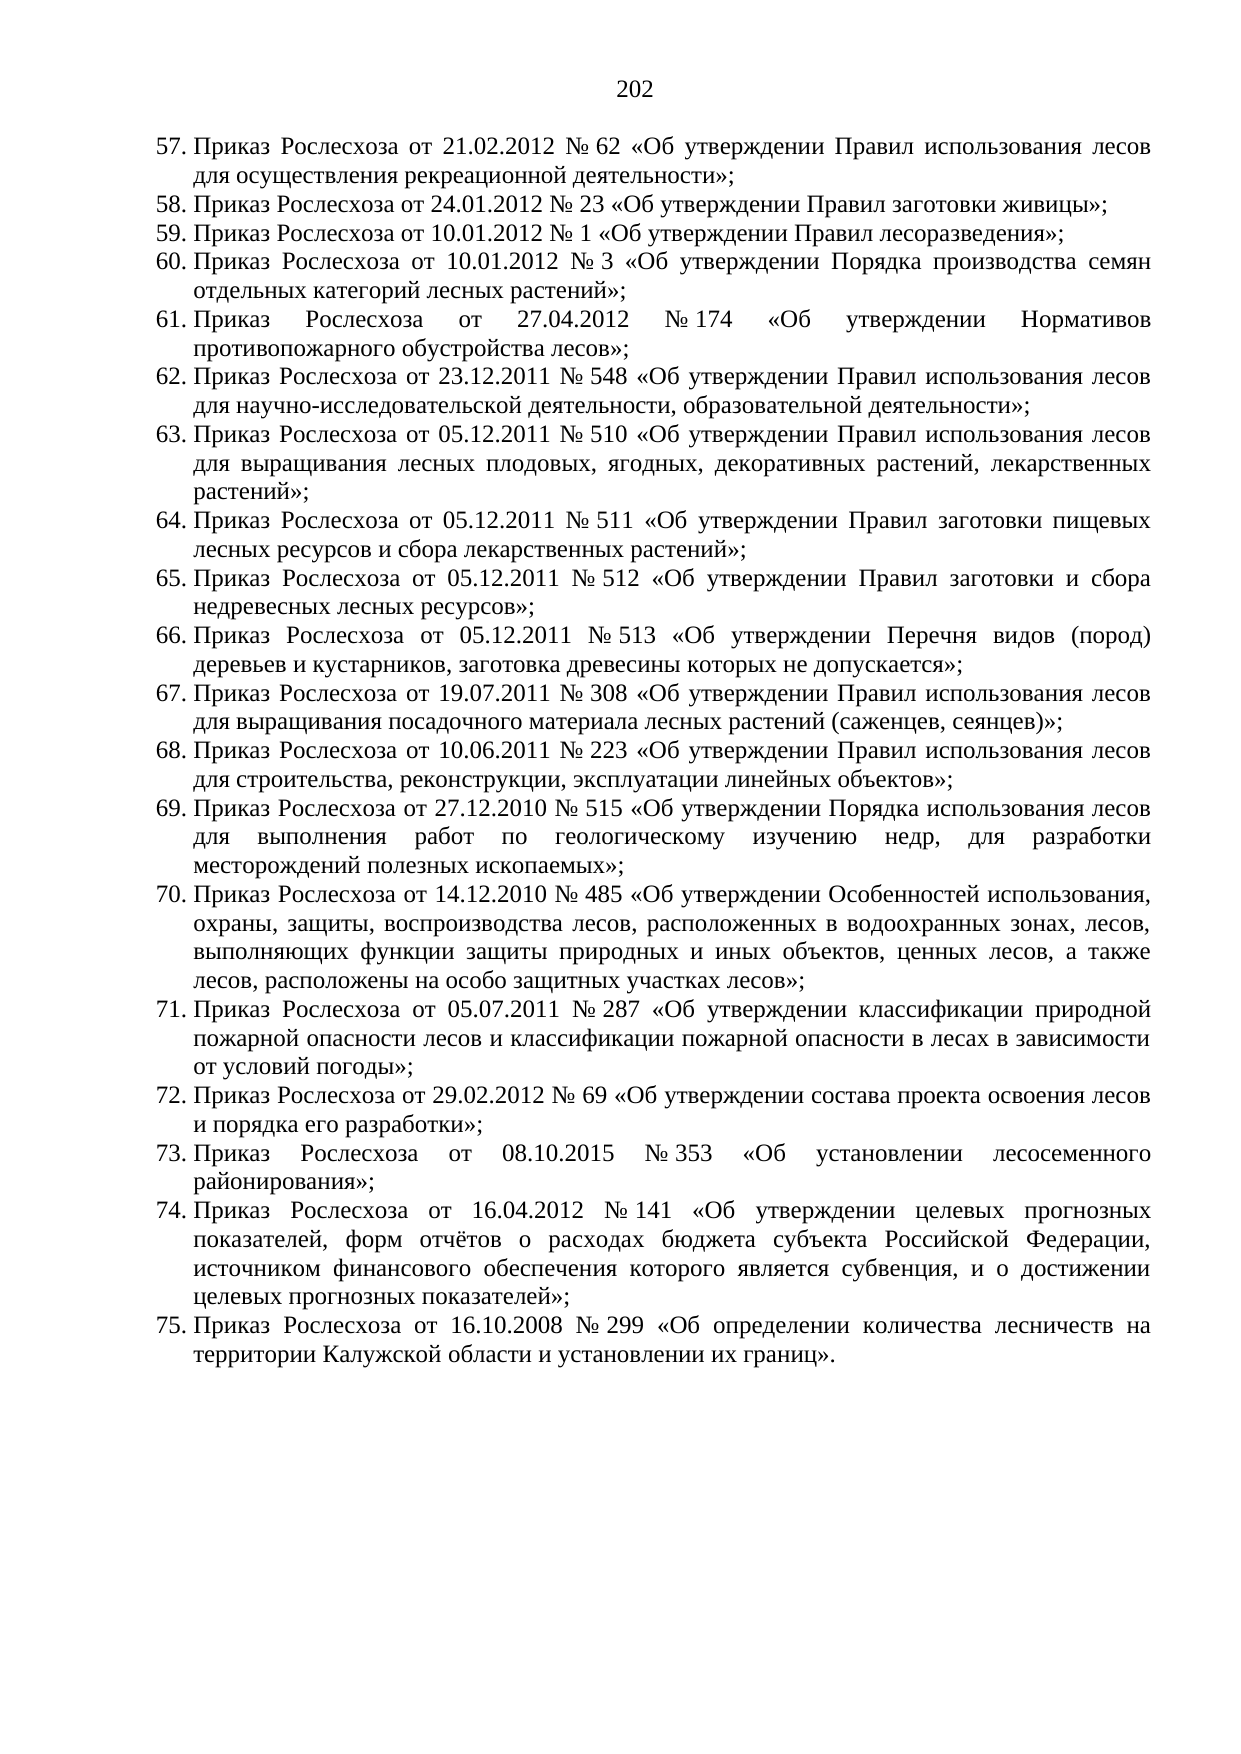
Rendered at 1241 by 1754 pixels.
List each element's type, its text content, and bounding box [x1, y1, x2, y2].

list Приказ Рослесхоза от 27.12.2010 № 515 «Об утверждении Порядка использования лесов для выполнения работ по геологическому изучению недр, для разработки месторождений полезных ископаемых»; [156, 793, 1152, 879]
list Приказ Рослесхоза от 05.12.2011 № 511 «Об утверждении Правил заготовки пищевых лесных ресурсов и сбора лекарственных растений»; [156, 505, 1152, 563]
list Приказ Рослесхоза от 16.10.2008 № 299 «Об определении количества лесничеств на территории Калужской области и установлении их границ». [156, 1310, 1152, 1368]
list Приказ Рослесхоза от 05.12.2011 № 512 «Об утверждении Правил заготовки и сбора недревесных лесных ресурсов»; [156, 563, 1152, 620]
list Приказ Рослесхоза от 05.07.2011 № 287 «Об утверждении классификации природной пожарной опасности лесов и классификации пожарной опасности в лесах в зависимости от условий погоды»; [156, 994, 1152, 1080]
list Приказ Рослесхоза от 21.02.2012 № 62 «Об утверждении Правил использования лесов для осуществления рекреационной деятельности»; [156, 131, 1152, 189]
list Приказ Рослесхоза от 05.12.2011 № 510 «Об утверждении Правил использования лесов для выращивания лесных плодовых, ягодных, декоративных растений, лекарственных растений»; [156, 419, 1152, 505]
list Приказ Рослесхоза от 14.12.2010 № 485 «Об утверждении Особенностей использования, охраны, защиты, воспроизводства лесов, расположенных в водоохранных зонах, лесов, выполняющих функции защиты природных и иных объектов, ценных лесов, а также лесов, расположены на особо защитных участках лесов»; [156, 879, 1152, 994]
list Приказ Рослесхоза от 10.06.2011 № 223 «Об утверждении Правил использования лесов для строительства, реконструкции, эксплуатации линейных объектов»; [156, 735, 1152, 793]
list Приказ Рослесхоза от 19.07.2011 № 308 «Об утверждении Правил использования лесов для выращивания посадочного материала лесных растений (саженцев, сеянцев)»; [156, 678, 1152, 735]
list Приказ Рослесхоза от 05.12.2011 № 513 «Об утверждении Перечня видов (пород) деревьев и кустарников, заготовка древесины которых не допускается»; [156, 620, 1152, 678]
list Приказ Рослесхоза от 29.02.2012 № 69 «Об утверждении состава проекта освоения лесов и порядка его разработки»; [156, 1080, 1152, 1138]
list Приказ Рослесхоза от 27.04.2012 № 174 «Об утверждении Нормативов противопожарного обустройства лесов»; [156, 304, 1152, 361]
list Приказ Рослесхоза от 24.01.2012 № 23 «Об утверждении Правил заготовки живицы»; [156, 189, 1152, 218]
list Приказ Рослесхоза от 23.12.2011 № 548 «Об утверждении Правил использования лесов для научно-исследовательской деятельности, образовательной деятельности»; [156, 361, 1152, 419]
list Приказ Рослесхоза от 10.01.2012 № 3 «Об утверждении Порядка производства семян отдельных категорий лесных растений»; [156, 246, 1152, 304]
list Приказ Рослесхоза от 16.04.2012 № 141 «Об утверждении целевых прогнозных показателей, форм отчётов о расходах бюджета субъекта Российской Федерации, источником финансового обеспечения которого является субвенция, и о достижении целевых прогнозных показателей»; [156, 1195, 1152, 1310]
list Приказ Рослесхоза от 10.01.2012 № 1 «Об утверждении Правил лесоразведения»; [156, 218, 1152, 246]
list Приказ Рослесхоза от 08.10.2015 № 353 «Об установлении лесосеменного районирования»; [156, 1138, 1152, 1195]
